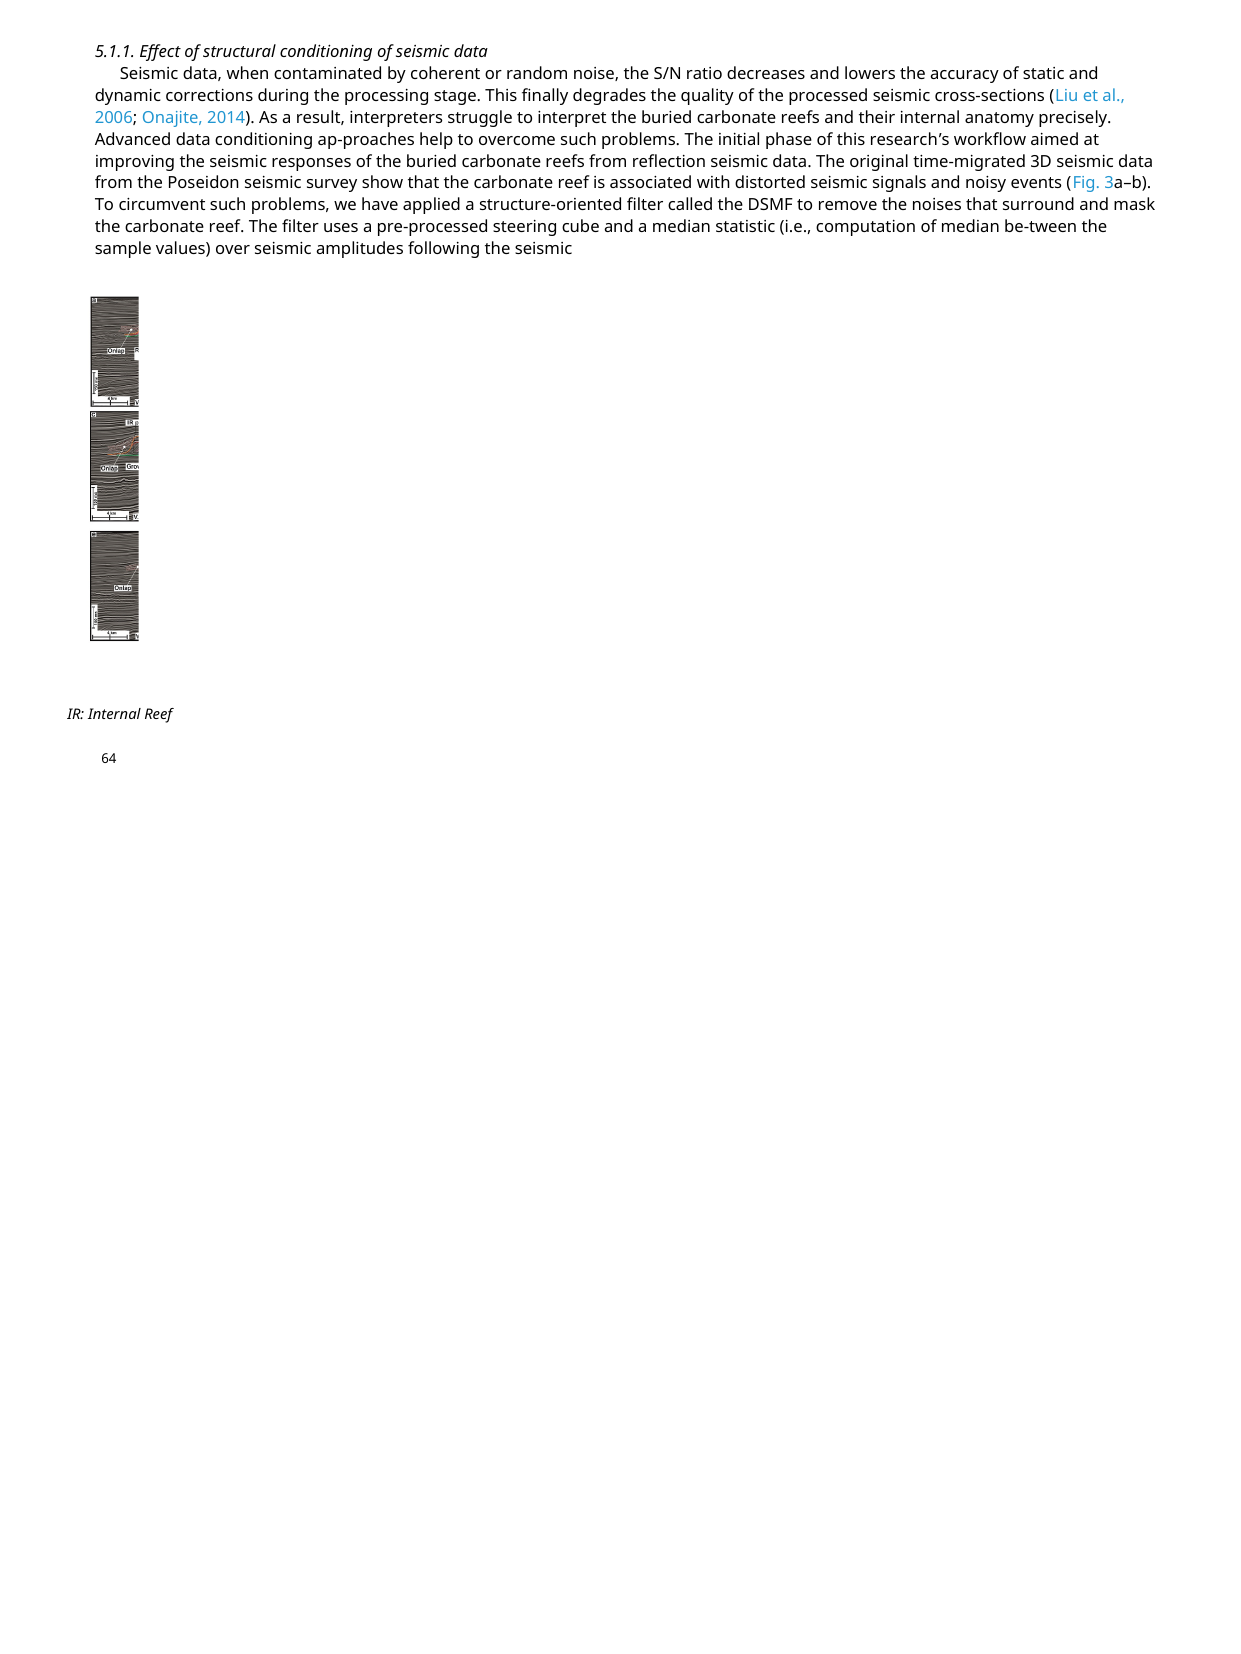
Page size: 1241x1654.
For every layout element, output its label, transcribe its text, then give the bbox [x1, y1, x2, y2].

picture [86, 292, 139, 643]
text 64 [78, 749, 139, 767]
table_header IR: Internal Reef. [67, 285, 139, 734]
text 5.1.1. Effect of structural conditioning of seismic data Seismic data, when contaminated by coherent or random noise, the S/N ratio decreases and lowers the accuracy of static and dynamic corrections during the processing stage. This finally degrades the quality of the processed seismic cross-sections (Liu et al., 2006; Onajite, 2014). As a result, interpreters struggle to interpret the buried carbonate reefs and their internal anatomy precisely. Advanced data conditioning ap-proaches help to overcome such problems. The initial phase of this research’s workflow aimed at improving the seismic responses of the buried carbonate reefs from reflection seismic data. The original time-migrated 3D seismic data from the Poseidon seismic survey show that the carbonate reef is associated with distorted seismic signals and noisy events (Fig. 3a–b). To circumvent such problems, we have applied a structure-oriented filter called the DSMF to remove the noises that surround and mask the carbonate reef. The filter uses a pre-processed steering cube and a median statistic (i.e., computation of median be-tween the sample values) over seismic amplitudes following the seismic [94, 40, 1169, 259]
